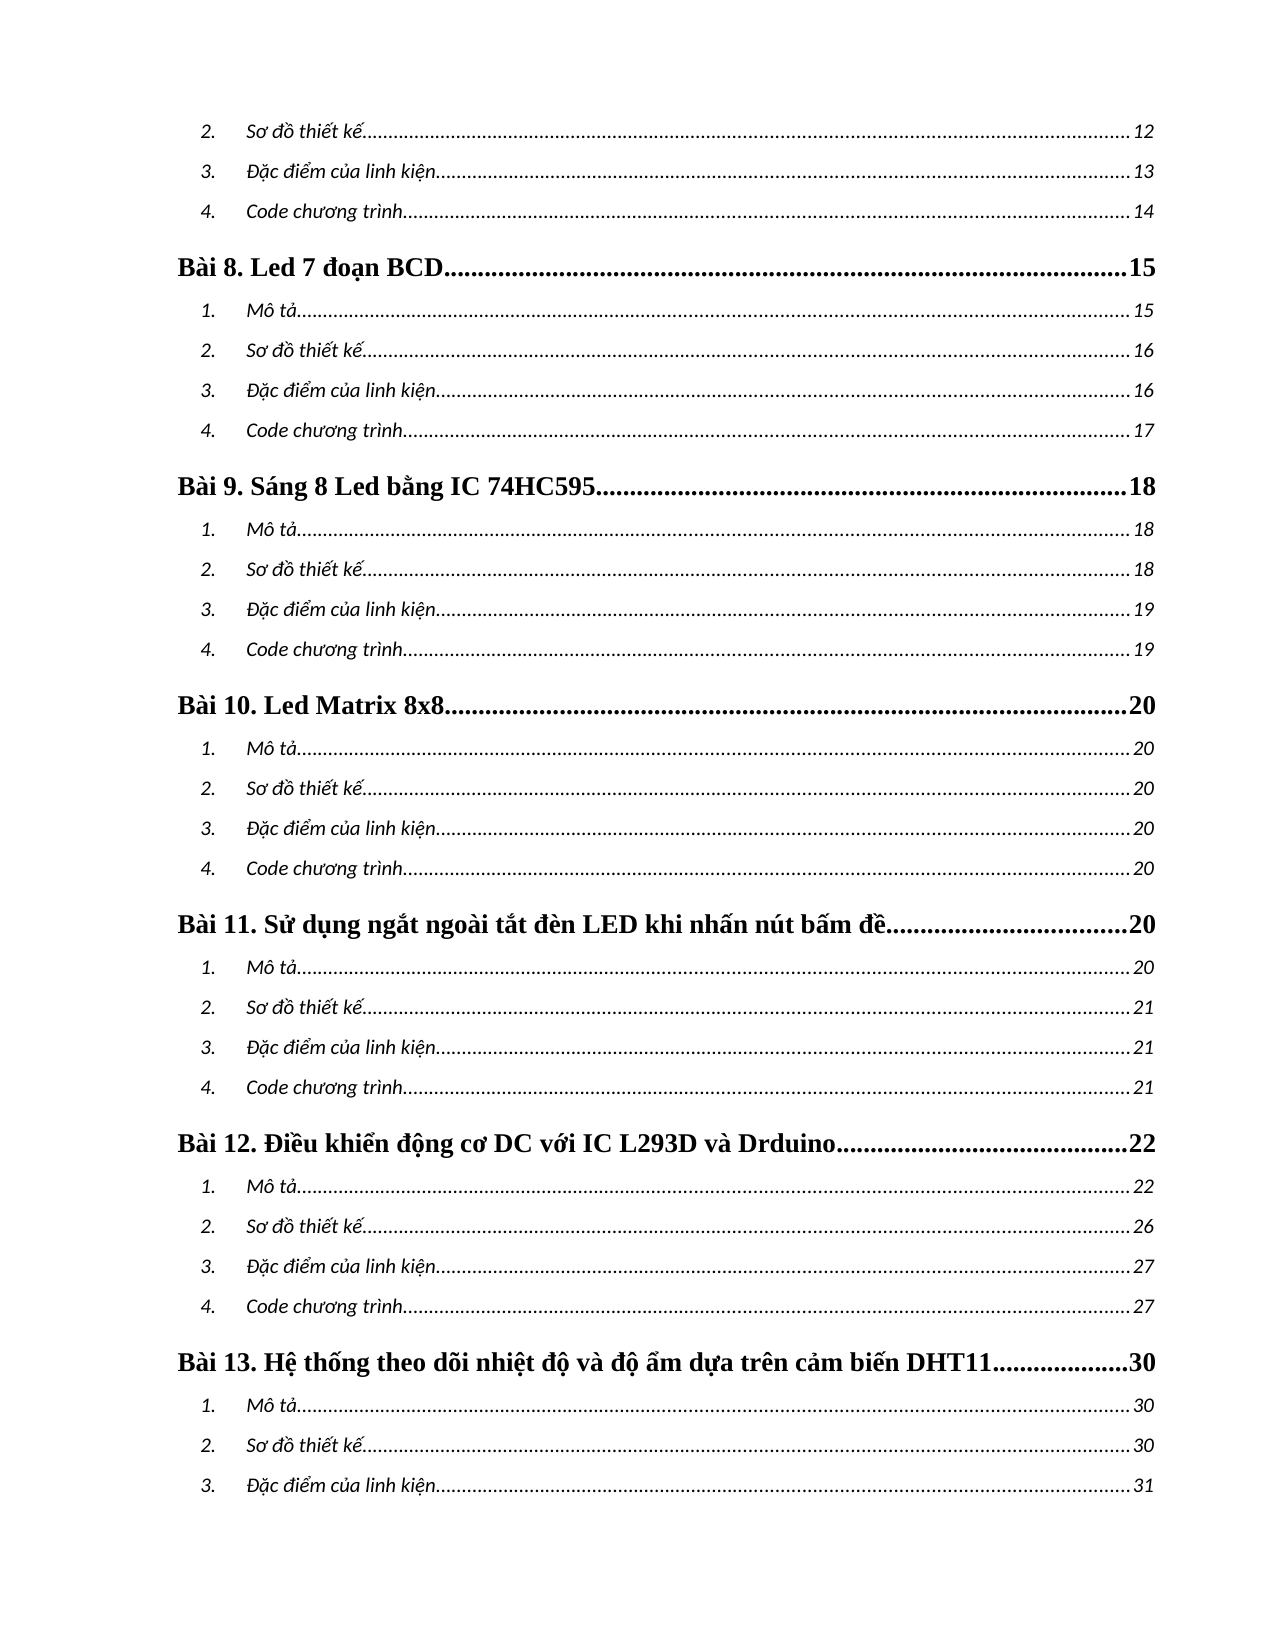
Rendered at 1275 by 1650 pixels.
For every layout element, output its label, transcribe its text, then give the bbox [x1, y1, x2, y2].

text 3. Đặc điểm của linh kiện 21 [200, 1034, 1157, 1059]
text 2. Sơ đồ thiết kế 16 [200, 337, 1157, 362]
text Bài 12. Điều khiển động cơ DC với IC L293D và Drduino 22 [177, 1127, 1157, 1158]
text 3. Đặc điểm của linh kiện 20 [200, 815, 1157, 841]
text 4. Code chương trình 14 [200, 198, 1157, 224]
text Bài 11. Sử dụng ngắt ngoài tắt đèn LED khi nhấn nút bấm đề 20 [177, 908, 1157, 939]
text 4. Code chương trình 19 [200, 636, 1157, 662]
text Bài 13. Hệ thống theo dõi nhiệt độ và độ ẩm dựa trên cảm biến DHT11 30 [177, 1346, 1157, 1377]
text 2. Sơ đồ thiết kế 12 [200, 118, 1157, 143]
text 3. Đặc điểm của linh kiện 27 [200, 1253, 1157, 1278]
text 1. Mô tả 22 [200, 1173, 1157, 1198]
text 3. Đặc điểm của linh kiện 19 [200, 596, 1157, 622]
text 3. Đặc điểm của linh kiện 16 [200, 377, 1157, 403]
text 2. Sơ đồ thiết kế 18 [200, 556, 1157, 581]
text 1. Mô tả 30 [200, 1392, 1157, 1417]
text 3. Đặc điểm của linh kiện 13 [200, 158, 1157, 184]
text 1. Mô tả 15 [200, 297, 1157, 322]
text 2. Sơ đồ thiết kế 30 [200, 1432, 1157, 1457]
text 4. Code chương trình 21 [200, 1074, 1157, 1099]
text 1. Mô tả 20 [200, 735, 1157, 760]
text 2. Sơ đồ thiết kế 21 [200, 994, 1157, 1019]
text 4. Code chương trình 20 [200, 855, 1157, 881]
text 1. Mô tả 18 [200, 516, 1157, 541]
text Bài 10. Led Matrix 8x8 20 [177, 689, 1157, 720]
text 3. Đặc điểm của linh kiện 31 [200, 1472, 1157, 1497]
text Bài 8. Led 7 đoạn BCD 15 [177, 251, 1157, 282]
text 2. Sơ đồ thiết kế 20 [200, 775, 1157, 800]
text 2. Sơ đồ thiết kế 26 [200, 1213, 1157, 1238]
text 4. Code chương trình 27 [200, 1293, 1157, 1318]
text Bài 9. Sáng 8 Led bằng IC 74HC595 18 [177, 470, 1157, 501]
text 4. Code chương trình 17 [200, 417, 1157, 443]
text 1. Mô tả 20 [200, 954, 1157, 979]
